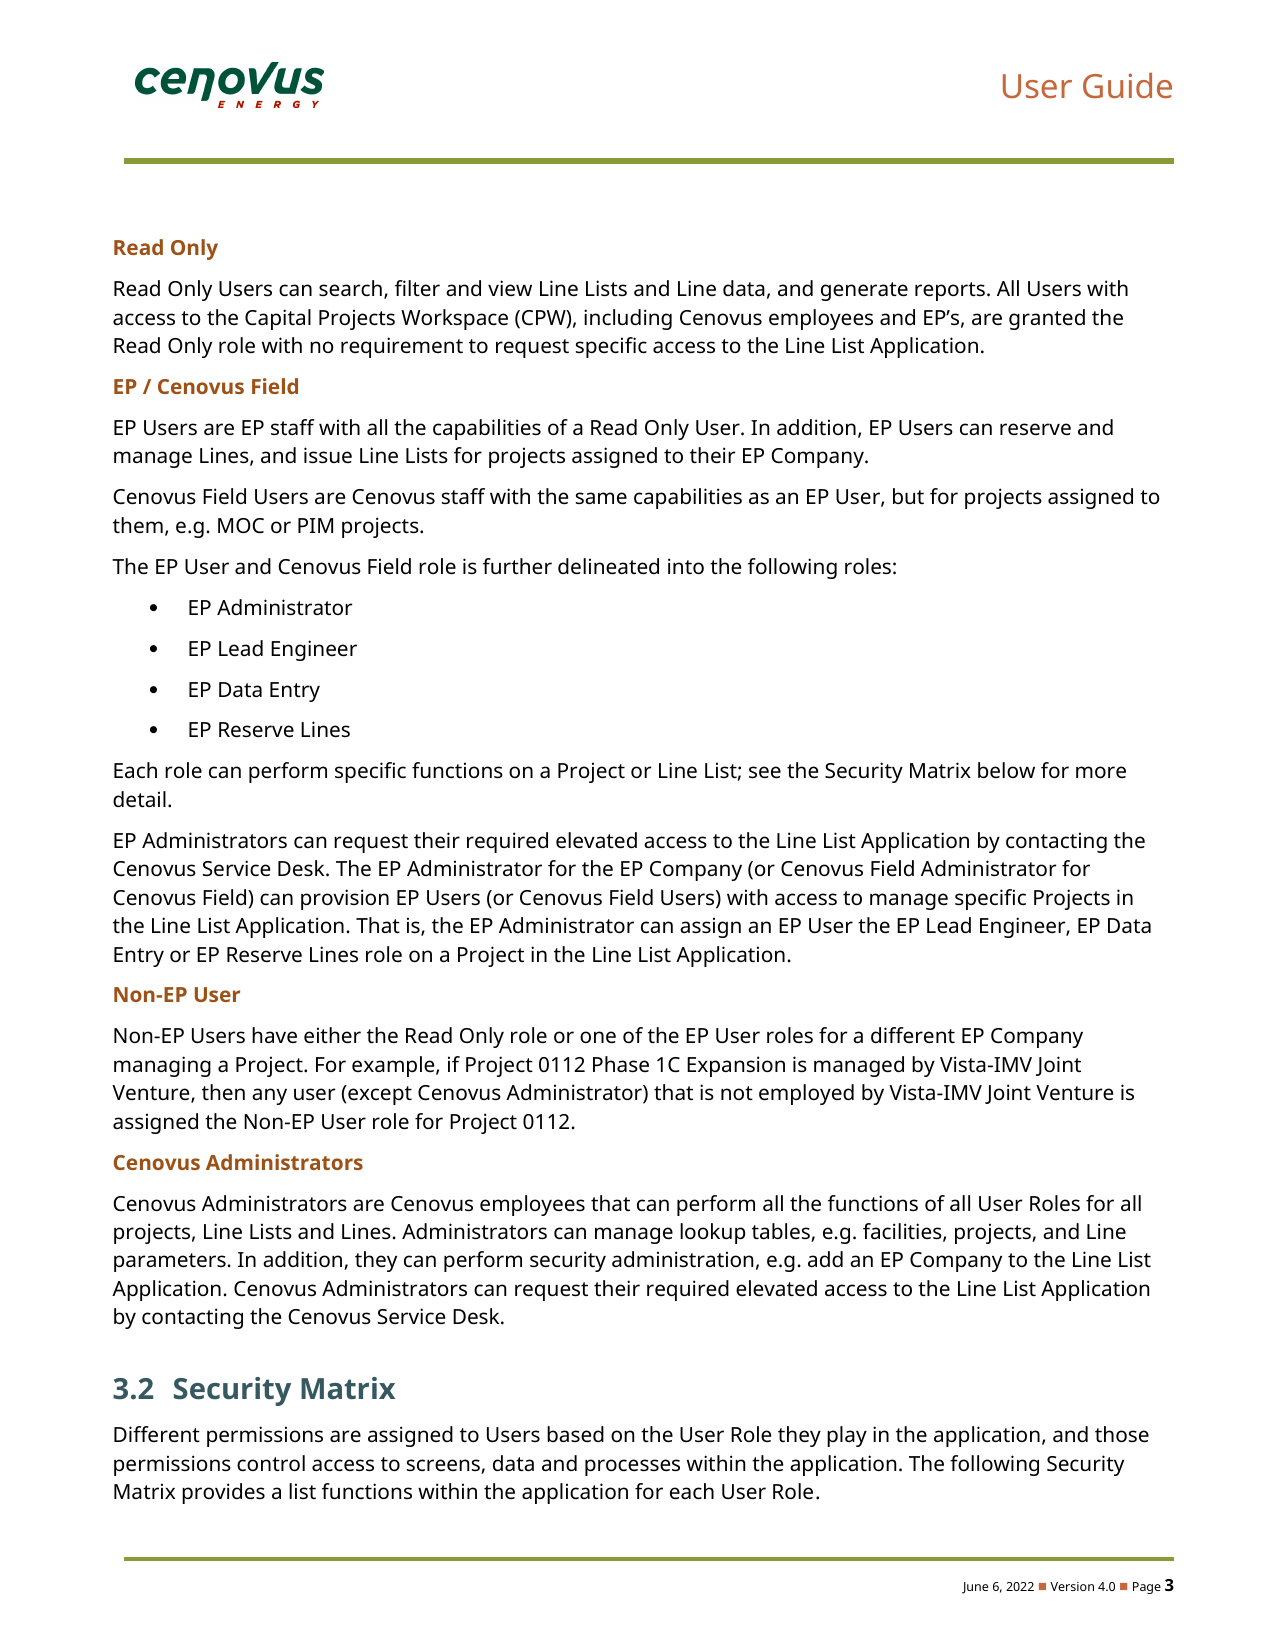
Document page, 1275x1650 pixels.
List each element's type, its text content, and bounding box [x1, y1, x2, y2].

list Security Matrix [112, 1368, 1162, 1408]
list EP Reserve Lines [150, 716, 1162, 744]
picture [135, 62, 324, 108]
text Read Only Users can search, filter and view Line Lists and Line data, and generate reports. All Users with access to the Capital Projects Workspace (CPW), including Cenovus employees and EP’s, are granted the Read Only role with no requirement to request specific access to the Line List Application. [112, 274, 1162, 360]
text Non-EP Users have either the Read Only role or one of the EP User roles for a different EP Company managing a Project. For example, if Project 0112 Phase 1C Expansion is managed by Vista-IMV Joint Venture, then any user (except Cenovus Administrator) that is not employed by Vista-IMV Joint Venture is assigned the Non-EP User role for Project 0112. [112, 1022, 1162, 1135]
text Different permissions are assigned to Users based on the User Role they play in the application, and those permissions control access to screens, data and processes within the application. The following Security Matrix provides a list functions within the application for each User Role. [112, 1421, 1162, 1506]
text EP Users are EP staff with all the capabilities of a Read Only User. In addition, EP Users can reserve and manage Lines, and issue Line Lists for projects assigned to their EP Company. [112, 413, 1162, 470]
text EP / Cenovus Field [112, 372, 1162, 401]
text Cenovus Administrators [112, 1148, 1162, 1176]
text EP Administrators can request their required elevated access to the Line List Application by contacting the Cenovus Service Desk. The EP Administrator for the EP Company (or Cenovus Field Administrator for Cenovus Field) can provision EP Users (or Cenovus Field Users) with access to manage specific Projects in the Line List Application. That is, the EP Administrator can assign an EP User the EP Lead Engineer, EP Data Entry or EP Reserve Lines role on a Project in the Line List Application. [112, 826, 1162, 968]
text Each role can perform specific functions on a Project or Line List; see the Security Matrix below for more detail. [112, 757, 1162, 813]
list EP Lead Engineer [150, 634, 1162, 662]
list EP Administrator [150, 593, 1162, 621]
text The EP User and Cenovus Field role is further delineated into the following roles: [112, 552, 1162, 580]
text Non-EP User [112, 981, 1162, 1009]
text Cenovus Administrators are Cenovus employees that can perform all the functions of all User Roles for all projects, Line Lists and Lines. Administrators can manage lookup tables, e.g. facilities, projects, and Line parameters. In addition, they can perform security administration, e.g. add an EP Company to the Line List Application. Cenovus Administrators can request their required elevated access to the Line List Application by contacting the Cenovus Service Desk. [112, 1189, 1162, 1331]
text Cenovus Field Users are Cenovus staff with the same capabilities as an EP User, but for projects assigned to them, e.g. MOC or PIM projects. [112, 482, 1162, 539]
text Read Only [112, 233, 1162, 262]
list EP Data Entry [150, 675, 1162, 703]
